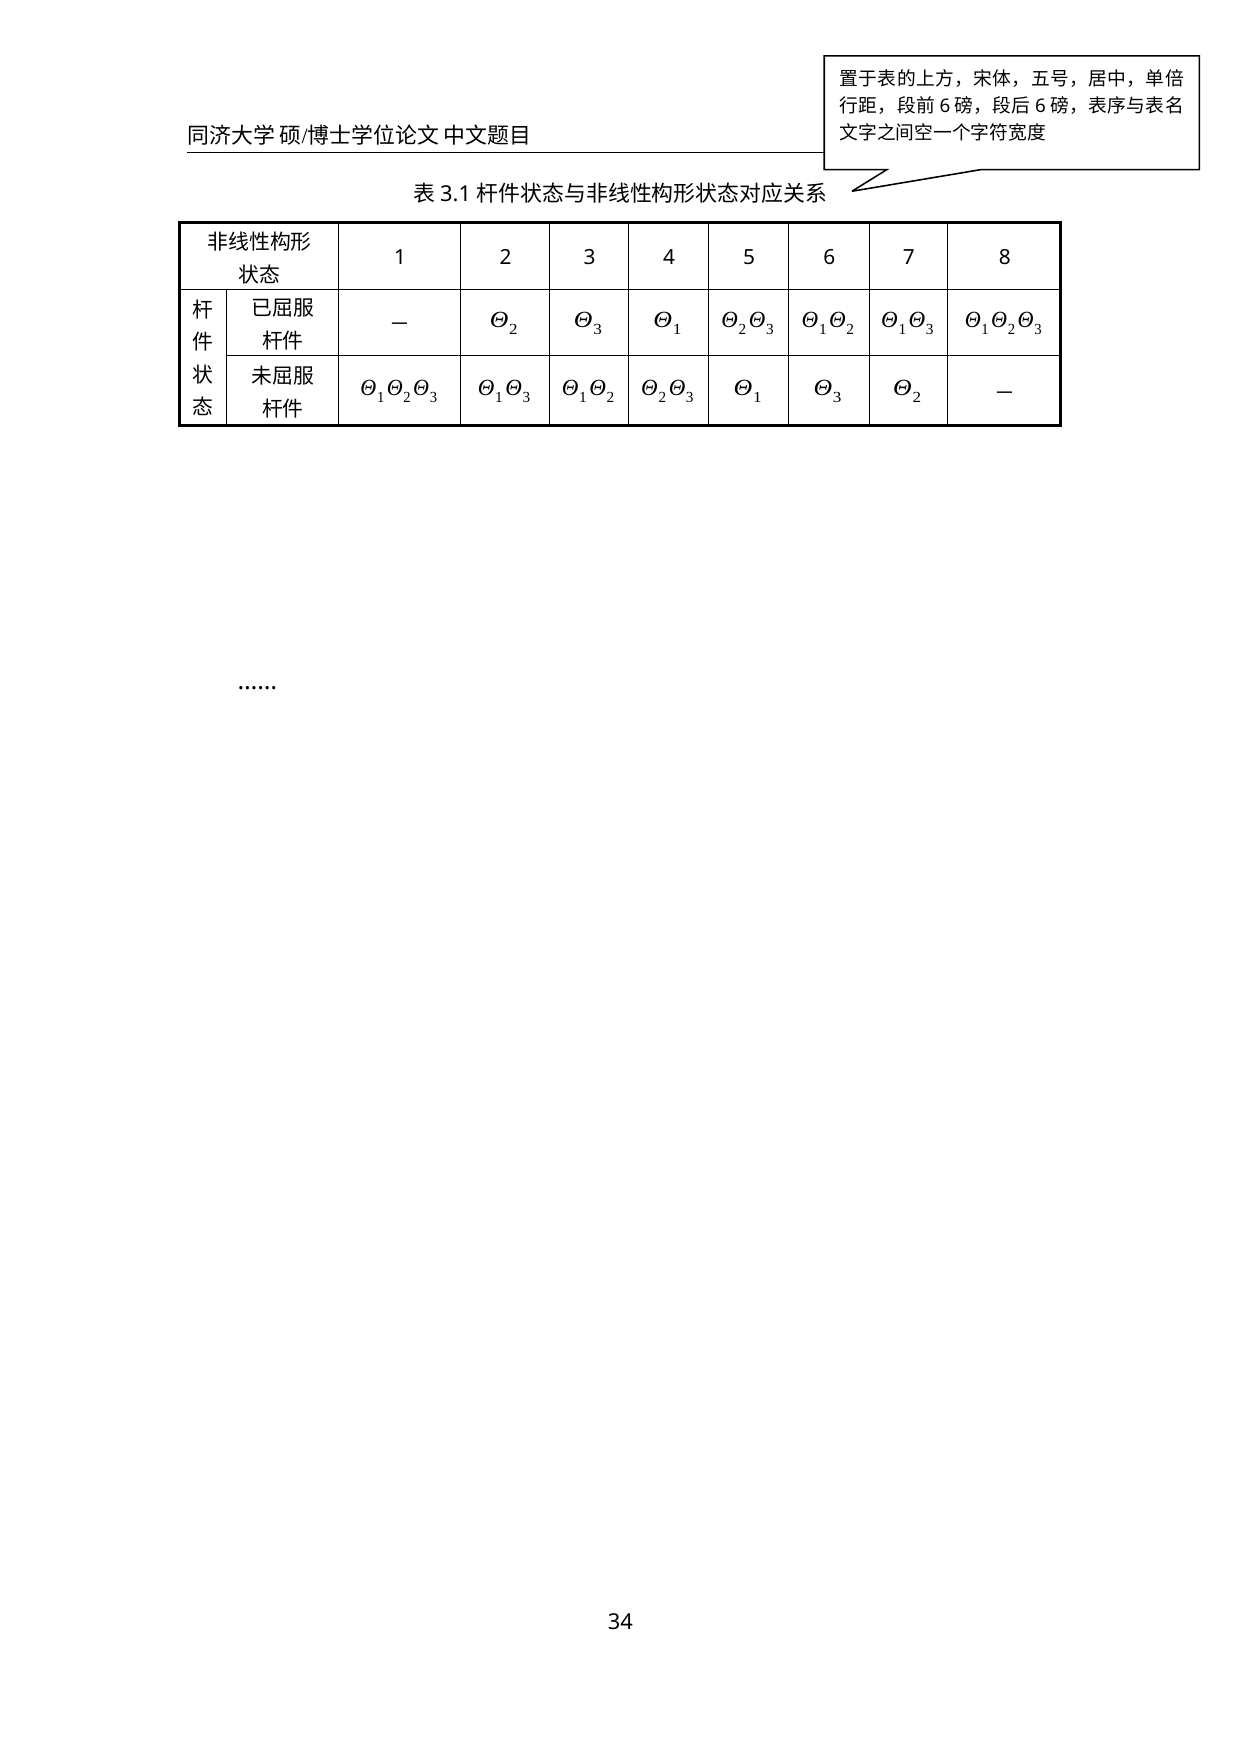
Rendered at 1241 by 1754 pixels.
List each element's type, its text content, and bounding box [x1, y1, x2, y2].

text …… [187, 647, 1053, 712]
table_header 1 [339, 224, 460, 289]
table_cell － [948, 356, 1059, 423]
table_cell 已屈服 杆件 [227, 290, 338, 355]
table_cell [948, 290, 1059, 355]
table_header 5 [709, 224, 788, 289]
table_cell [629, 290, 708, 355]
table_header 非线性构形 状态 [181, 224, 338, 289]
table_cell [870, 356, 947, 423]
table_header 8 [948, 224, 1059, 289]
table_cell [461, 356, 549, 423]
table_cell [461, 290, 549, 355]
table_cell 杆件状态 [181, 290, 226, 423]
table_cell [789, 356, 869, 423]
table_cell [550, 356, 628, 423]
table_cell [550, 290, 628, 355]
table_cell [709, 290, 788, 355]
table_header 2 [461, 224, 549, 289]
text 表3.1 杆件状态与非线性构形状态对应关系 [187, 176, 1053, 209]
table_cell － [339, 290, 460, 355]
table_cell [339, 356, 460, 423]
table_cell [629, 356, 708, 423]
table_cell [789, 290, 869, 355]
table_cell [870, 290, 947, 355]
table_cell 未屈服 杆件 [227, 356, 338, 423]
table_header 3 [550, 224, 628, 289]
table_header 6 [789, 224, 869, 289]
table_header 7 [870, 224, 947, 289]
table_cell [709, 356, 788, 423]
table_header 4 [629, 224, 708, 289]
